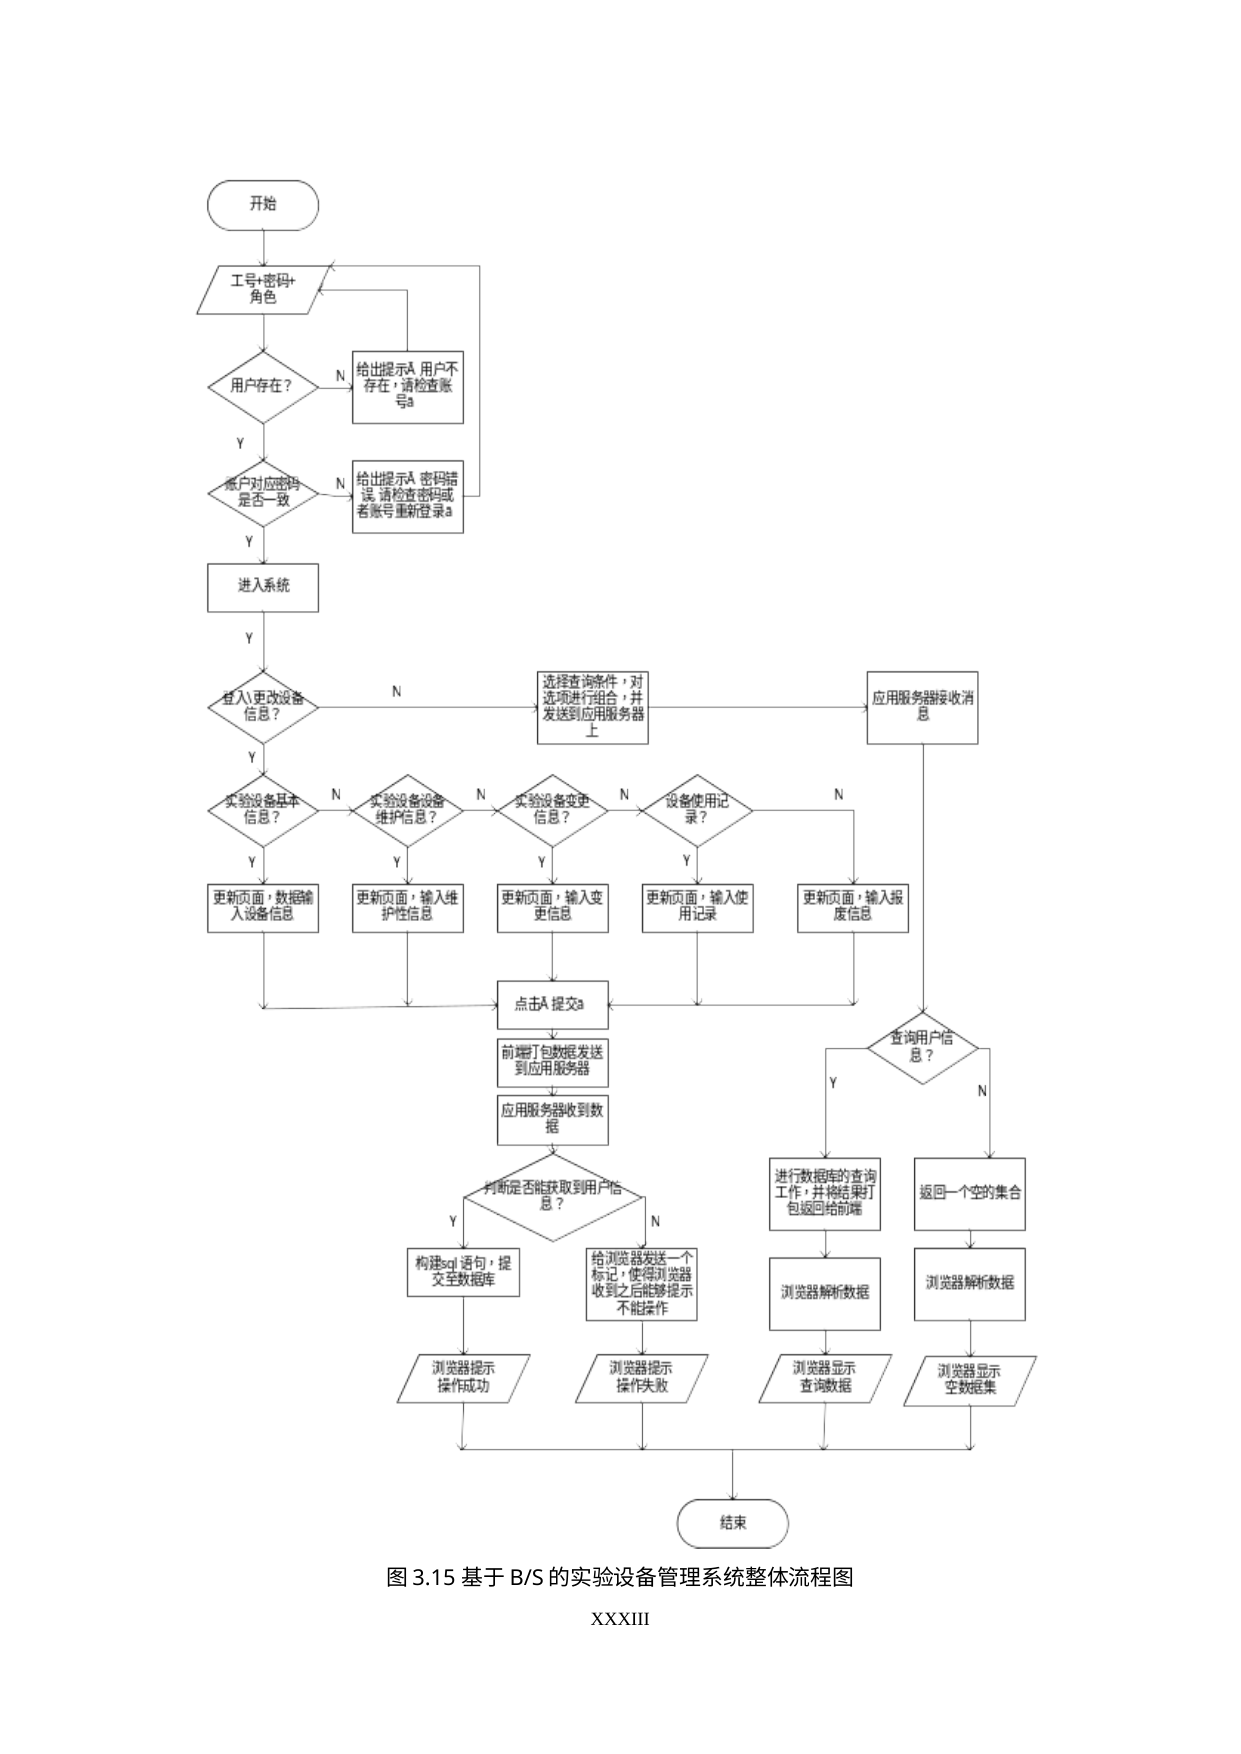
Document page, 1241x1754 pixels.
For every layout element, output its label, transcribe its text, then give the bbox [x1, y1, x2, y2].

text 图3.15 基于B/S的实验设备管理系统整体流程图 [187, 162, 1053, 1592]
